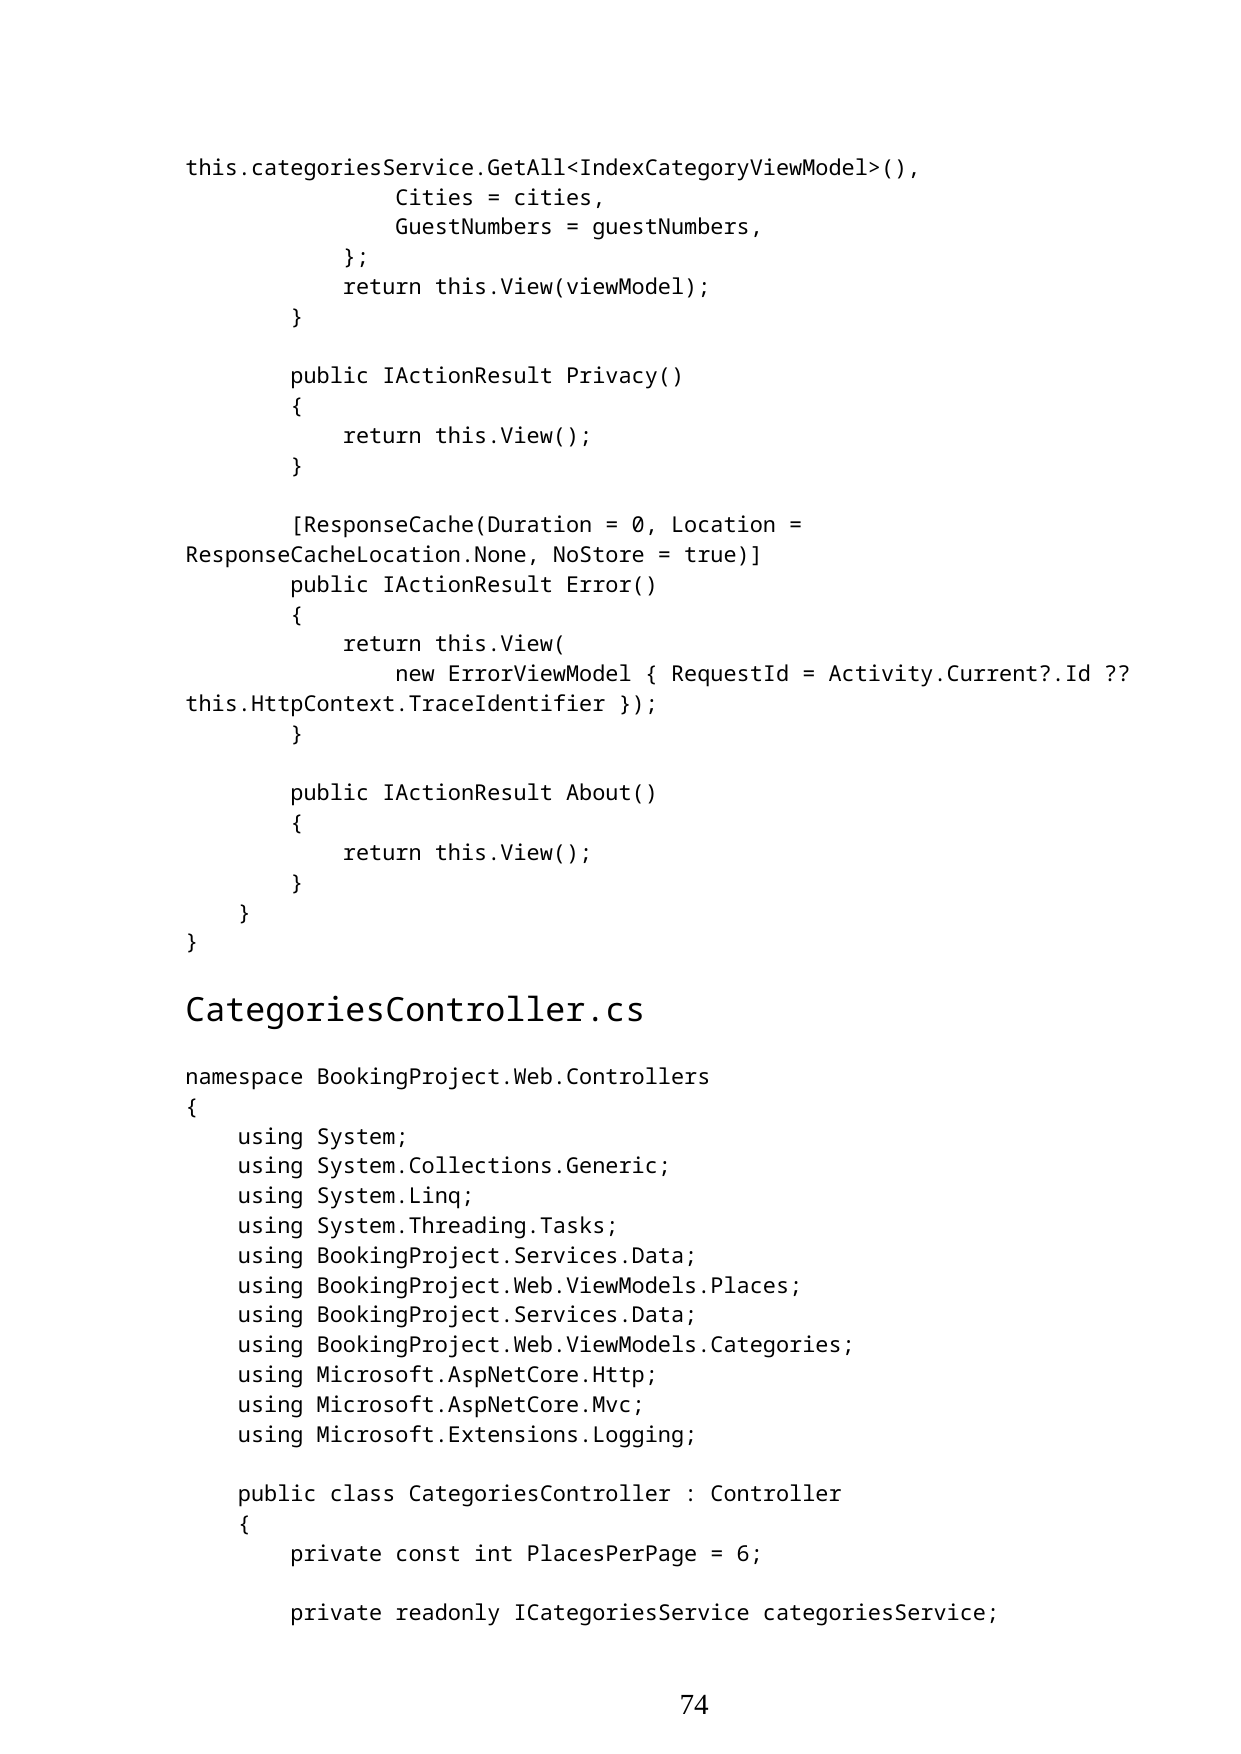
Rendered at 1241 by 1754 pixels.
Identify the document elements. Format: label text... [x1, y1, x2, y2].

text using System.Linq; [185, 1180, 1152, 1210]
text return this.View(); [185, 420, 1152, 449]
text using System; [185, 1121, 1152, 1150]
text return this.View( [185, 628, 1152, 658]
text using Microsoft.Extensions.Logging; [185, 1418, 1152, 1448]
text private readonly ICategoriesService categoriesService; [185, 1597, 1152, 1627]
text } [185, 926, 1152, 956]
text return this.View(); [185, 837, 1152, 867]
text return this.View(viewModel); [185, 271, 1152, 301]
text private const int PlacesPerPage = 6; [185, 1538, 1152, 1567]
text } [185, 867, 1152, 896]
text { [185, 1091, 1152, 1121]
text { [185, 1508, 1152, 1538]
text new ErrorViewModel { RequestId = Activity.Current?.Id ?? this.HttpContext.TraceIdentifier }); [185, 658, 1152, 718]
text } [185, 301, 1152, 330]
text [ResponseCache(Duration = 0, Location = ResponseCacheLocation.None, NoStore = true)] [185, 509, 1152, 569]
text using BookingProject.Services.Data; [185, 1240, 1152, 1269]
text } [185, 896, 1152, 926]
text { [185, 598, 1152, 628]
text { [185, 807, 1152, 837]
text using BookingProject.Web.ViewModels.Categories; [185, 1329, 1152, 1359]
text CategoriesController.cs [185, 986, 1152, 1031]
text } [185, 718, 1152, 747]
text namespace BookingProject.Web.Controllers [185, 1061, 1152, 1091]
text this.categoriesService.GetAll<IndexCategoryViewModel>(), [185, 118, 1152, 181]
text using Microsoft.AspNetCore.Mvc; [185, 1389, 1152, 1418]
text using System.Collections.Generic; [185, 1150, 1152, 1180]
text { [185, 390, 1152, 420]
text using System.Threading.Tasks; [185, 1210, 1152, 1240]
text Cities = cities, [185, 181, 1152, 211]
text public IActionResult Privacy() [185, 360, 1152, 390]
text public IActionResult About() [185, 777, 1152, 807]
text public IActionResult Error() [185, 569, 1152, 598]
text public class CategoriesController : Controller [185, 1478, 1152, 1508]
text } [185, 449, 1152, 479]
text using Microsoft.AspNetCore.Http; [185, 1359, 1152, 1389]
text using BookingProject.Web.ViewModels.Places; [185, 1269, 1152, 1299]
text GuestNumbers = guestNumbers, [185, 211, 1152, 241]
text using BookingProject.Services.Data; [185, 1299, 1152, 1329]
text }; [185, 241, 1152, 271]
